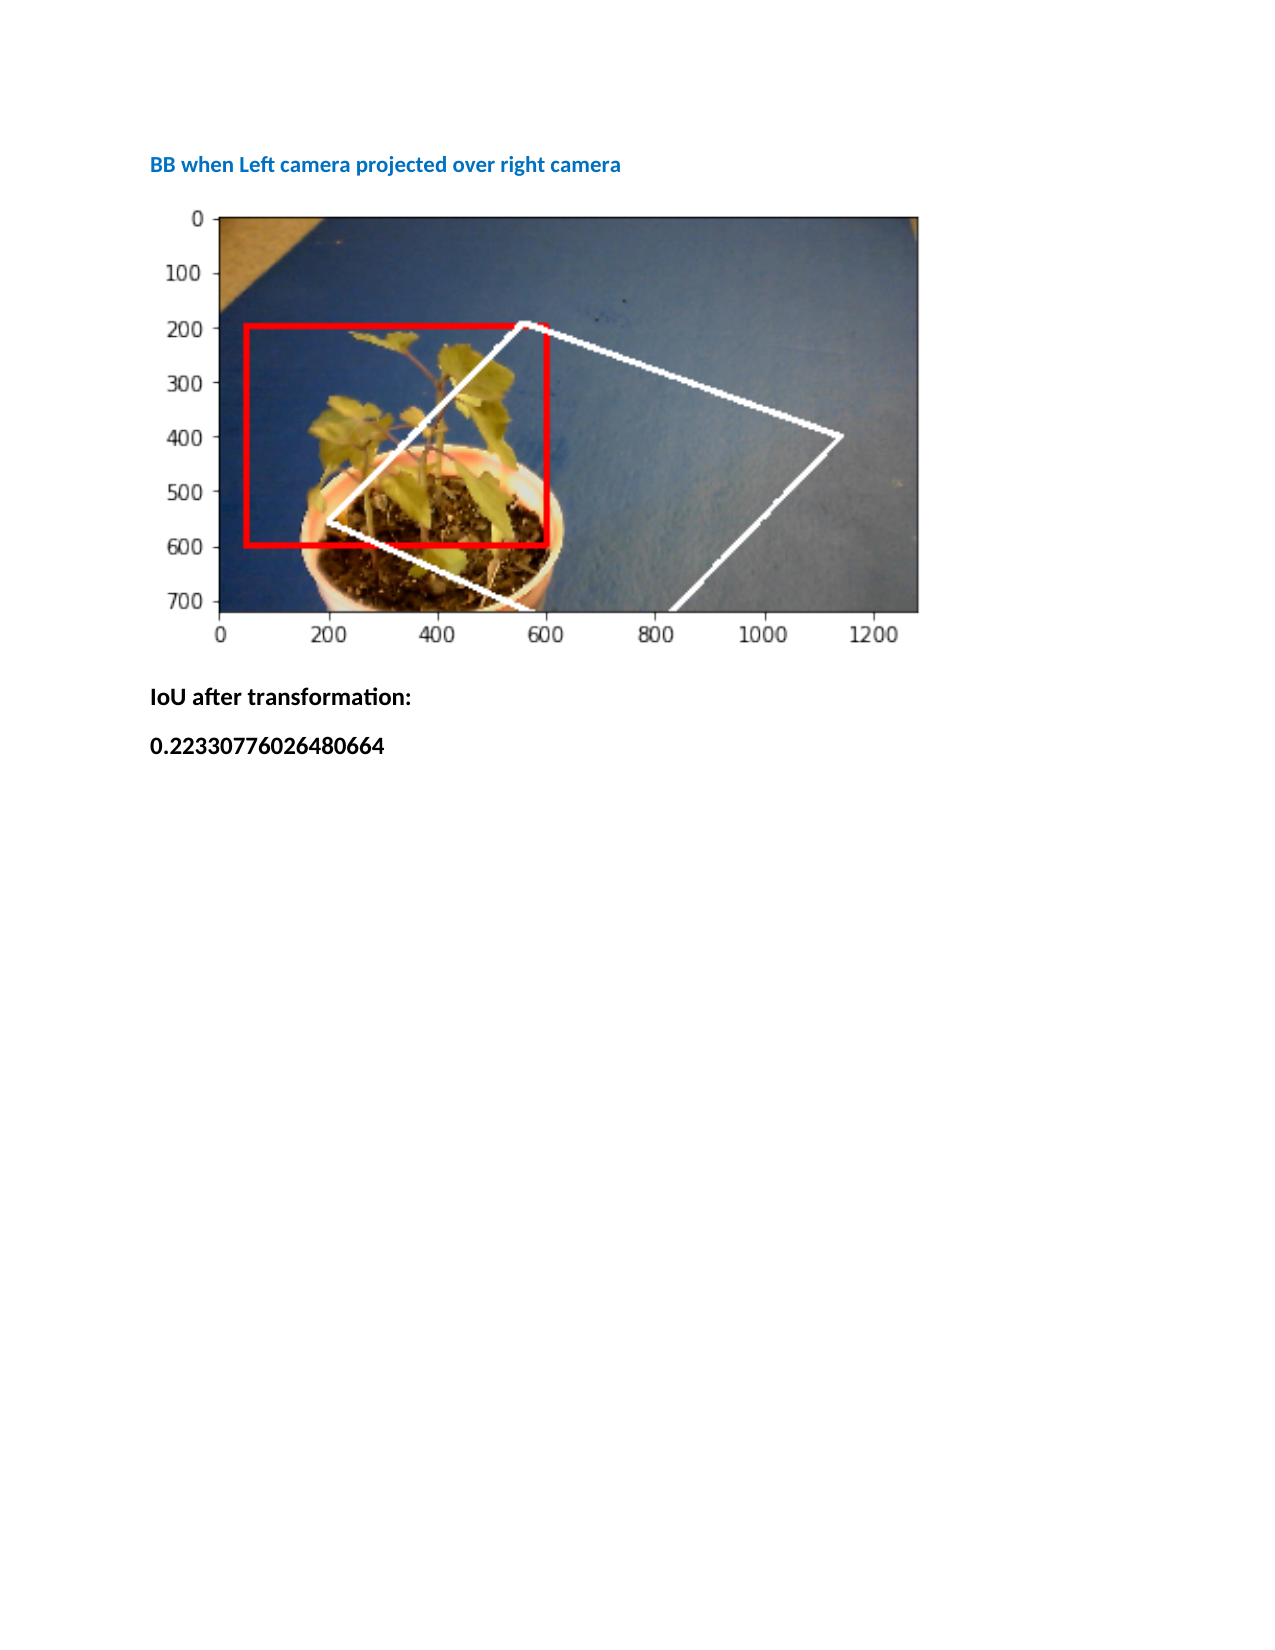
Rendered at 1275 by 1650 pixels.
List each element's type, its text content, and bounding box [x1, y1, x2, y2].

text 0.22330776026480664 [150, 730, 1125, 761]
picture [150, 196, 932, 662]
text IoU after transformation: [150, 681, 1125, 711]
text BB when Left camera projected over right camera [150, 150, 1125, 178]
